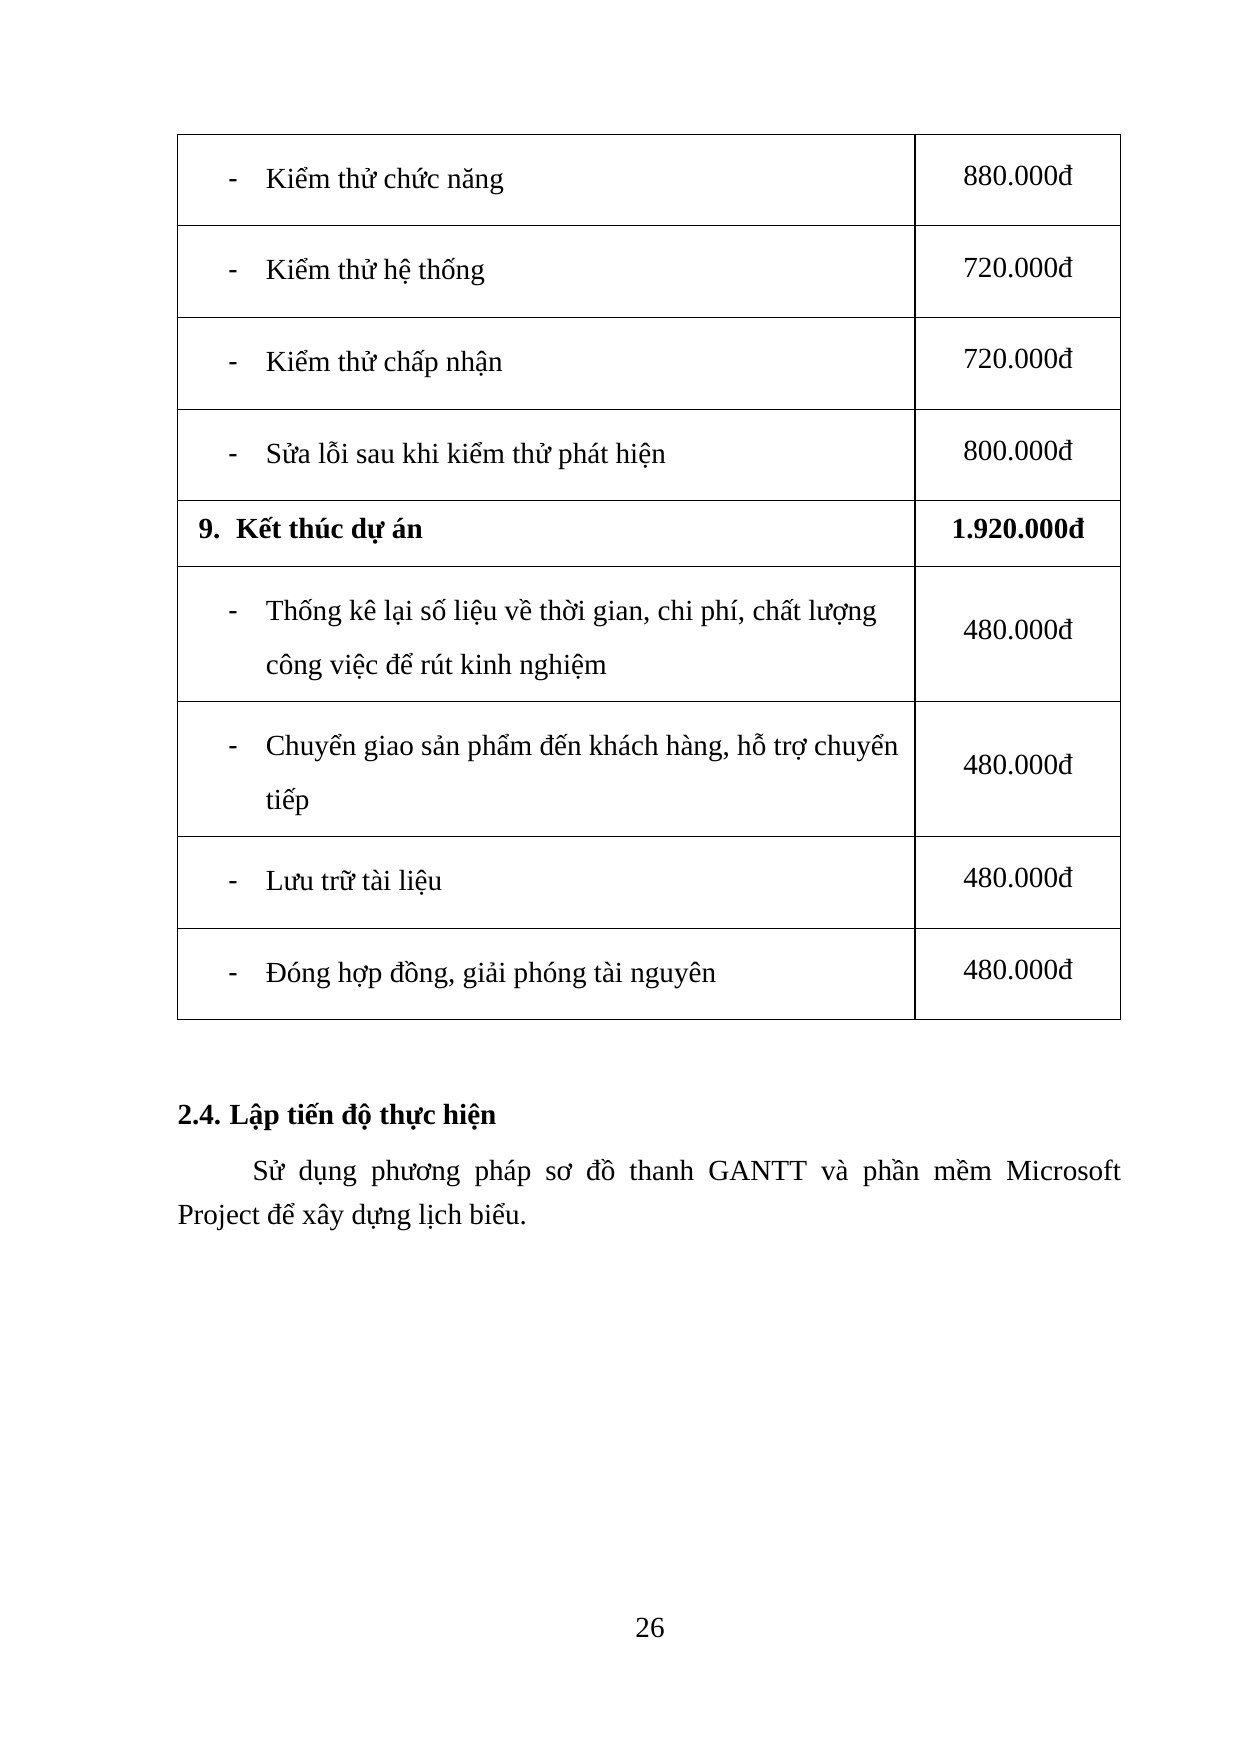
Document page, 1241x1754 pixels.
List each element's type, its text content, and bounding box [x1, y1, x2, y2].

table_cell Đóng hợp đồng, giải phóng tài nguyên [178, 929, 914, 1019]
table_cell 480.000đ [916, 567, 1120, 701]
table_cell Kiểm thử hệ thống [178, 226, 914, 317]
table_cell 720.000đ [916, 226, 1120, 317]
table_cell 1.920.000đ [916, 501, 1120, 566]
table_cell 480.000đ [916, 929, 1120, 1019]
table_cell Kiểm thử chức năng [178, 135, 914, 225]
table_cell Kiểm thử chấp nhận [178, 318, 914, 408]
table_cell Sửa lỗi sau khi kiểm thử phát hiện [178, 410, 914, 500]
table_cell 880.000đ [916, 135, 1120, 225]
table_cell 800.000đ [916, 410, 1120, 500]
text Sử dụng phương pháp sơ đồ thanh GANTT và phần mềm Microsoft Project để xây dựng lịch biểu. [177, 1153, 1122, 1230]
table_cell 480.000đ [916, 702, 1120, 836]
table_cell Chuyển giao sản phẩm đến khách hàng, hỗ trợ chuyển tiếp [178, 702, 914, 836]
table_cell Lưu trữ tài liệu [178, 837, 914, 928]
table_cell Kết thúc dự án [178, 501, 914, 566]
table_cell 720.000đ [916, 318, 1120, 408]
table_cell 480.000đ [916, 837, 1120, 928]
table_cell Thống kê lại số liệu về thời gian, chi phí, chất lượng công việc để rút kinh nghiệm [178, 567, 914, 701]
subtitle Lập tiến độ thực hiện [177, 1097, 1122, 1131]
